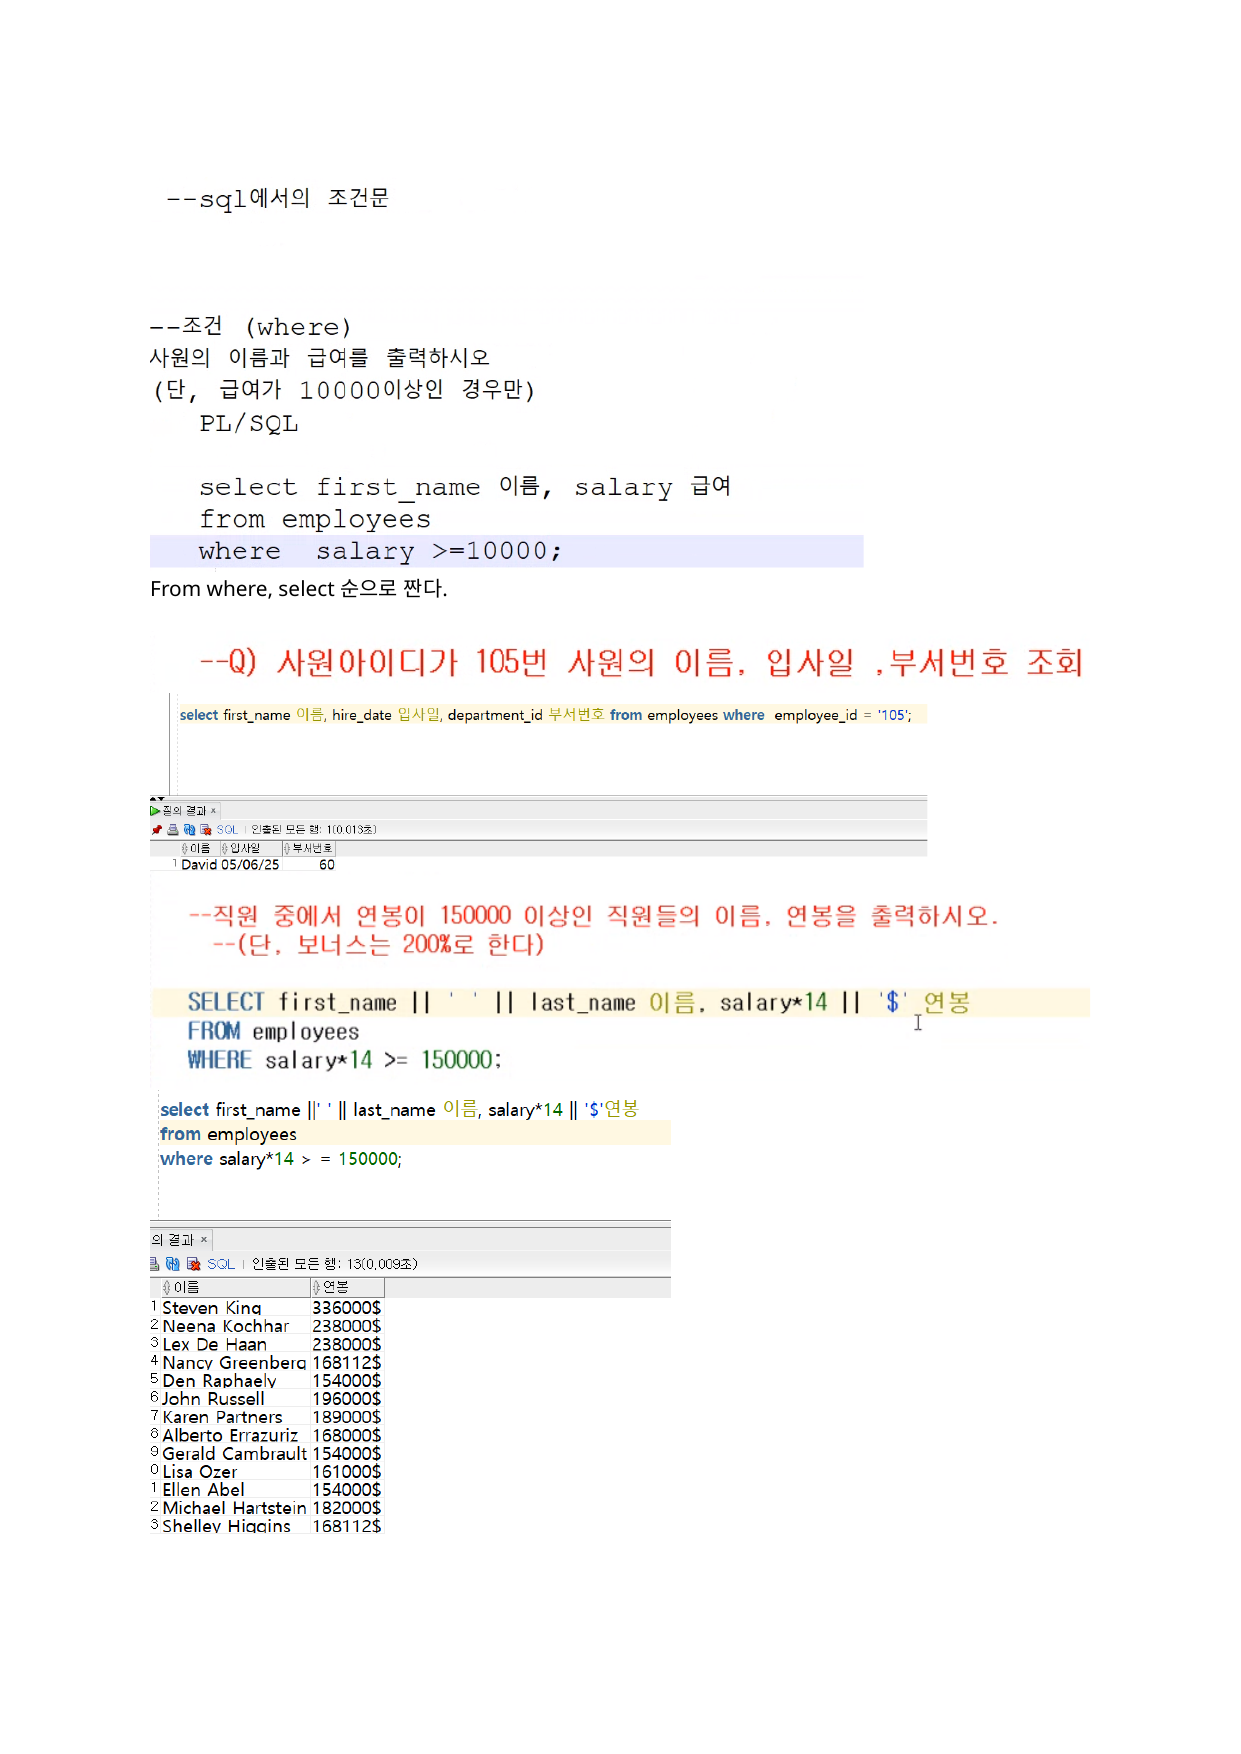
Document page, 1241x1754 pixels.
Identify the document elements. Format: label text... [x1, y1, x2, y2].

picture [150, 630, 1091, 1542]
text From where, select 순으로 짠다. [150, 572, 1090, 602]
picture [150, 177, 864, 572]
